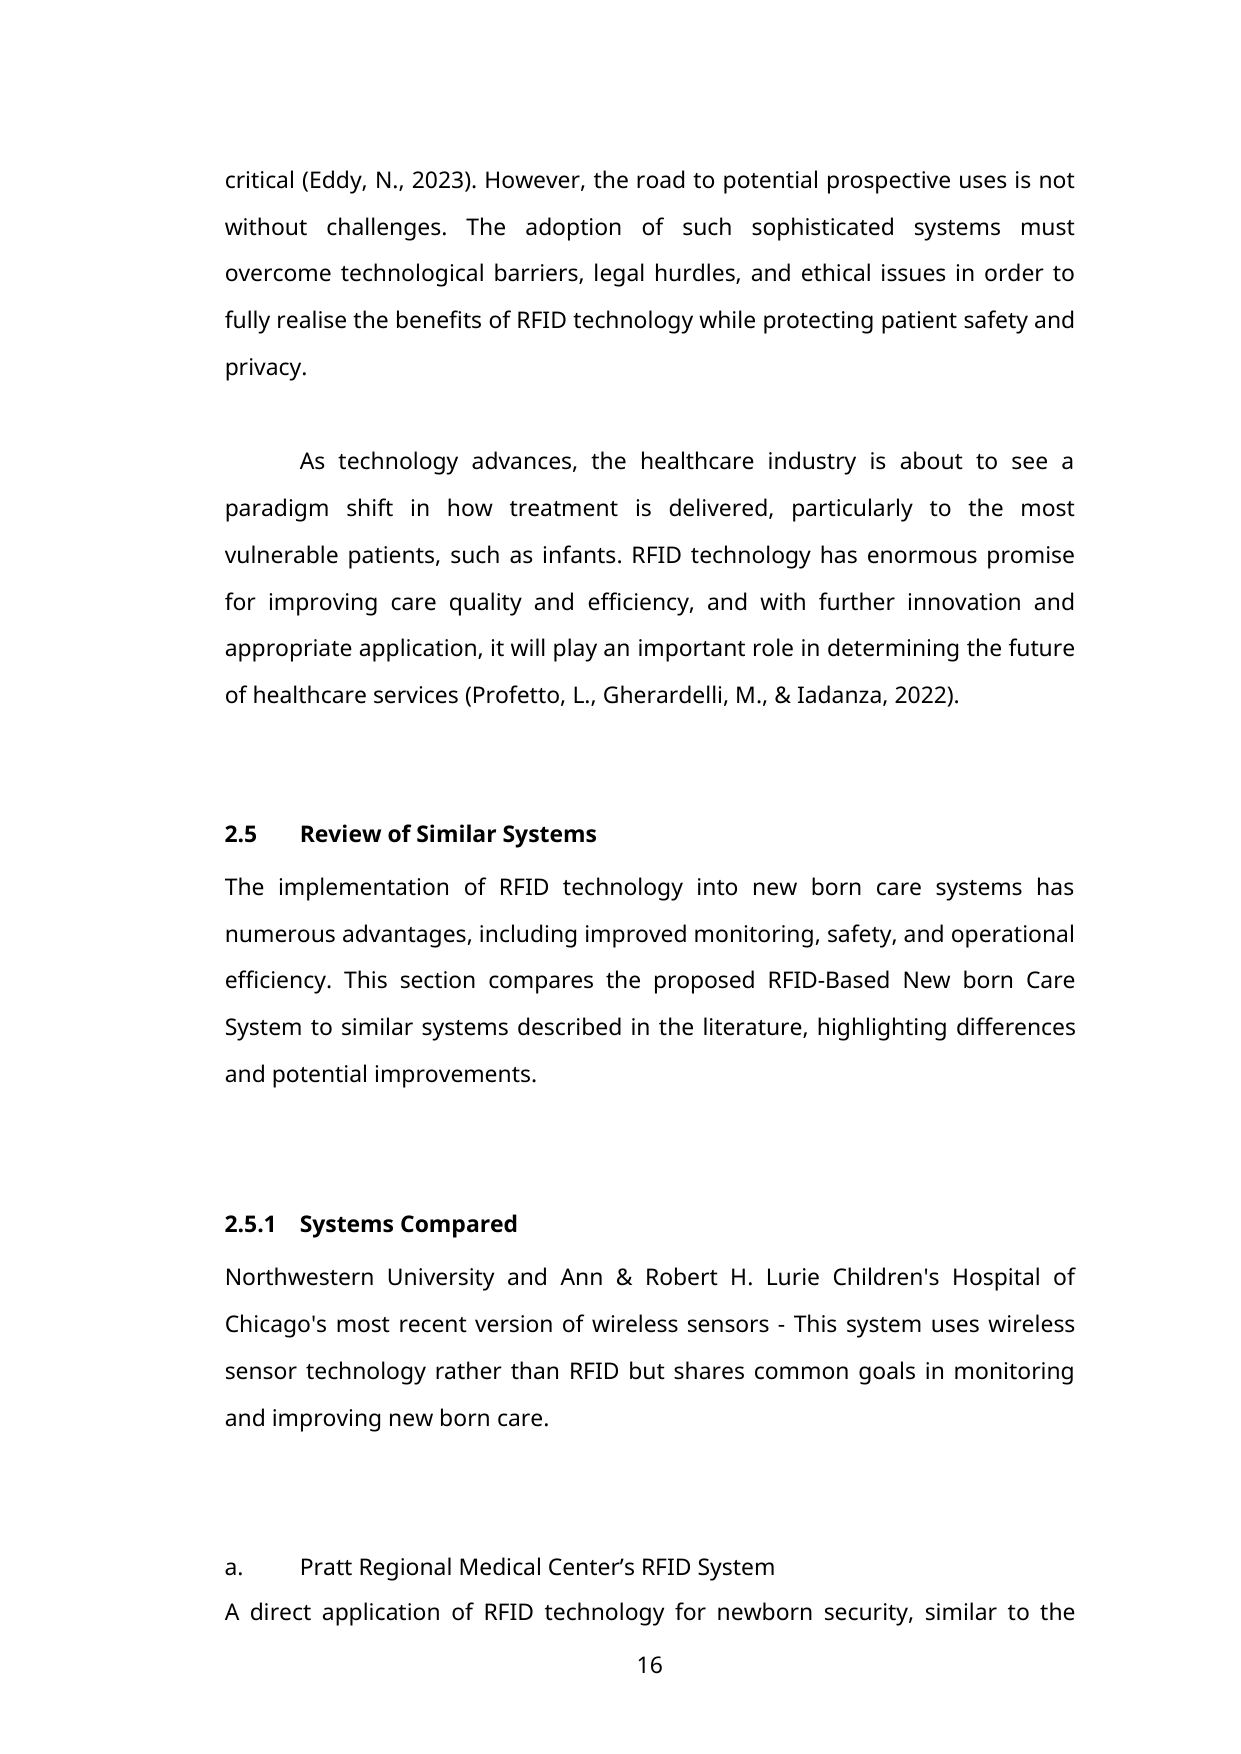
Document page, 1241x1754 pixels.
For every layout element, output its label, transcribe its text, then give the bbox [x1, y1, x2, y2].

text Northwestern University and Ann & Robert H. Lurie Children's Hospital of Chicago's most recent version of wireless sensors - This system uses wireless sensor technology rather than RFID but shares common goals in monitoring and improving new born care. [224, 1261, 1075, 1433]
subtitle Review of Similar Systems [224, 818, 1173, 849]
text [224, 1596, 1075, 1627]
subtitle Systems Compared [224, 1208, 1173, 1239]
text As technology advances, the healthcare industry is about to see a paradigm shift in how treatment is delivered, particularly to the most vulnerable patients, such as infants. RFID technology has enormous promise for improving care quality and efficiency, and with further innovation and appropriate application, it will play an important role in determining the future of healthcare services (Profetto, L., Gherardelli, M., & Iadanza, 2022). [224, 445, 1076, 711]
text critical (Eddy, N., 2023). However, the road to potential prospective uses is not without challenges. The adoption of such sophisticated systems must overcome technological barriers, legal hurdles, and ethical issues in order to fully realise the benefits of RFID technology while protecting patient safety and privacy. [224, 164, 1076, 382]
list Pratt Regional Medical Center’s RFID System [224, 1551, 1173, 1582]
text The implementation of RFID technology into new born care systems has numerous advantages, including improved monitoring, safety, and operational efficiency. This section compares the proposed RFID-Based New born Care System to similar systems described in the literature, highlighting differences and potential improvements. [224, 871, 1076, 1089]
